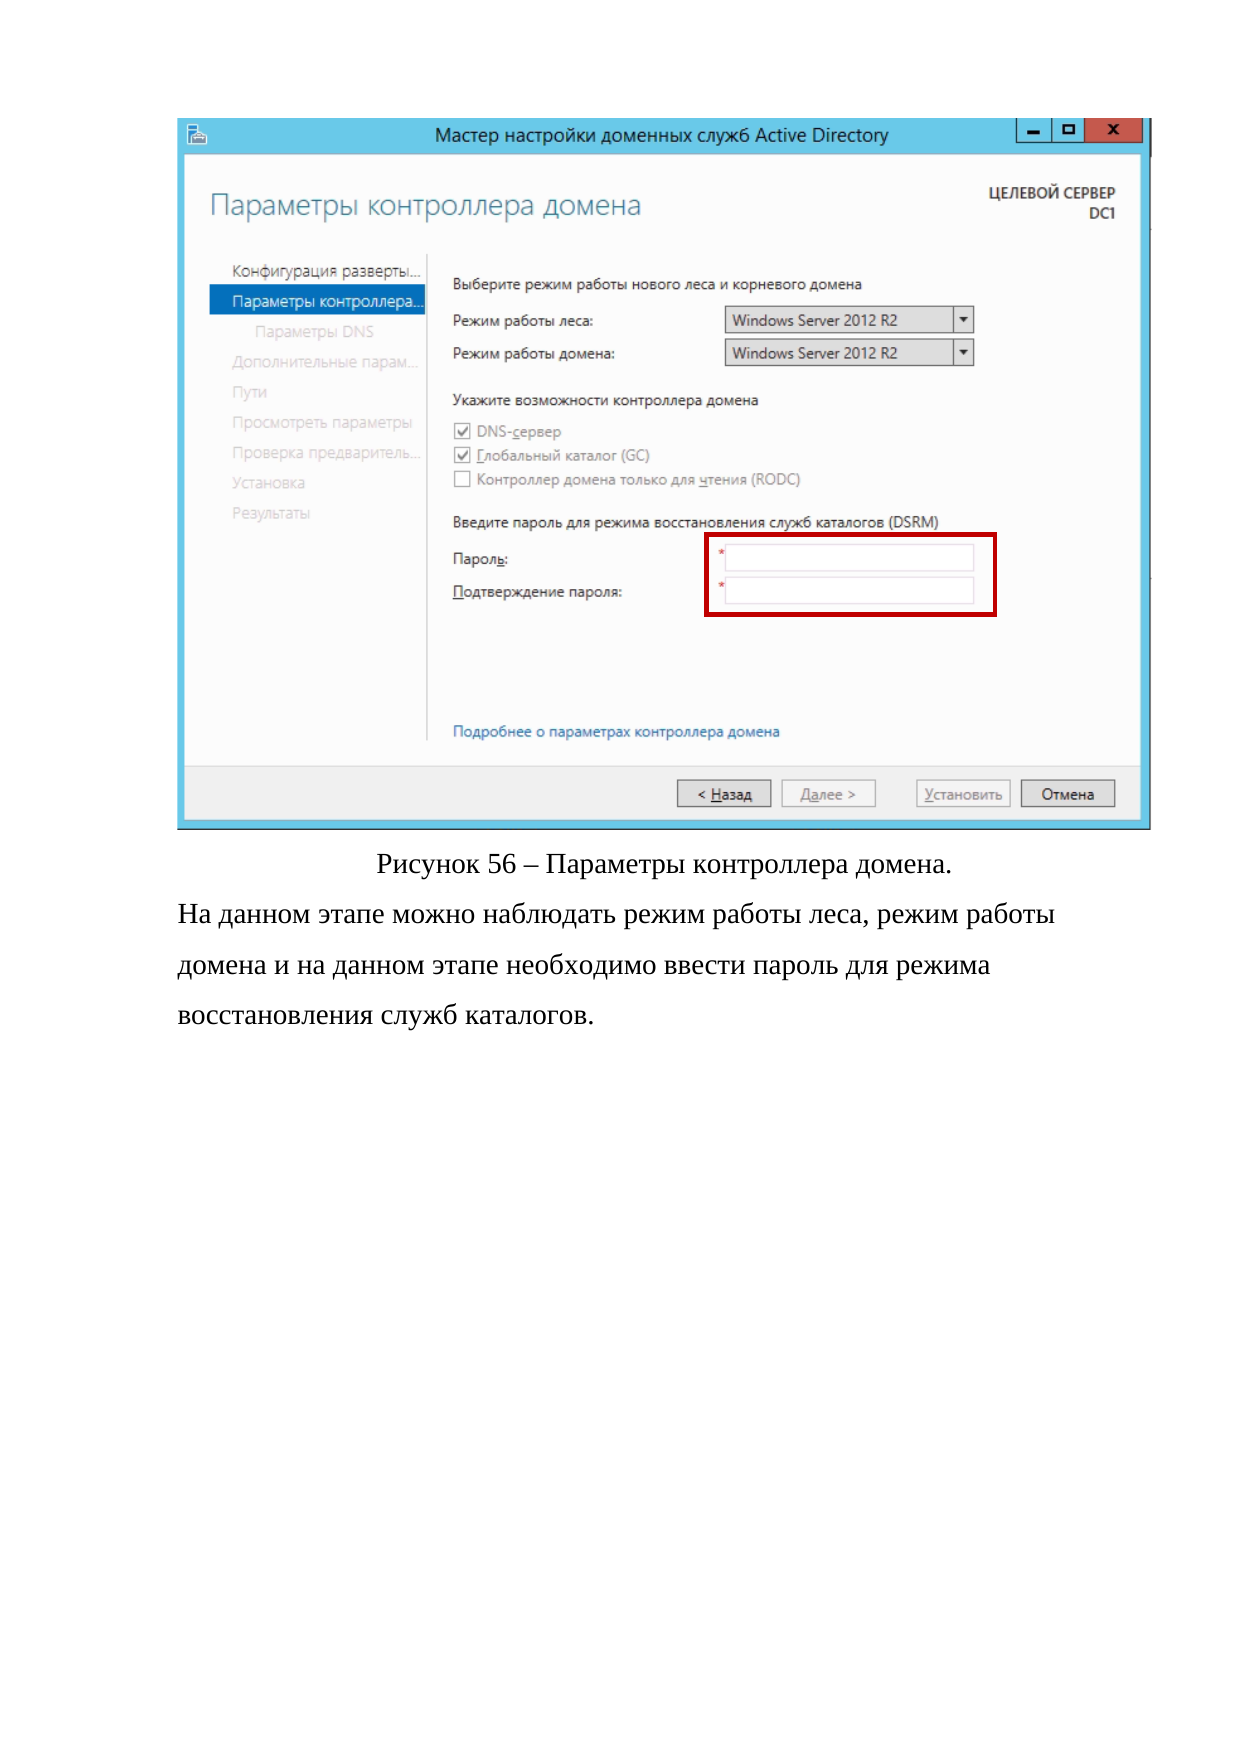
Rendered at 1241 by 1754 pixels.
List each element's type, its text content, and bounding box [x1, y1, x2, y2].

text Рисунок 56 – Параметры контроллера домена. [177, 846, 1152, 880]
picture [177, 118, 1152, 830]
text На данном этапе можно наблюдать режим работы леса, режим работы домена и на данном этапе необходимо ввести пароль для режима восстановления служб каталогов. [177, 897, 1152, 1031]
